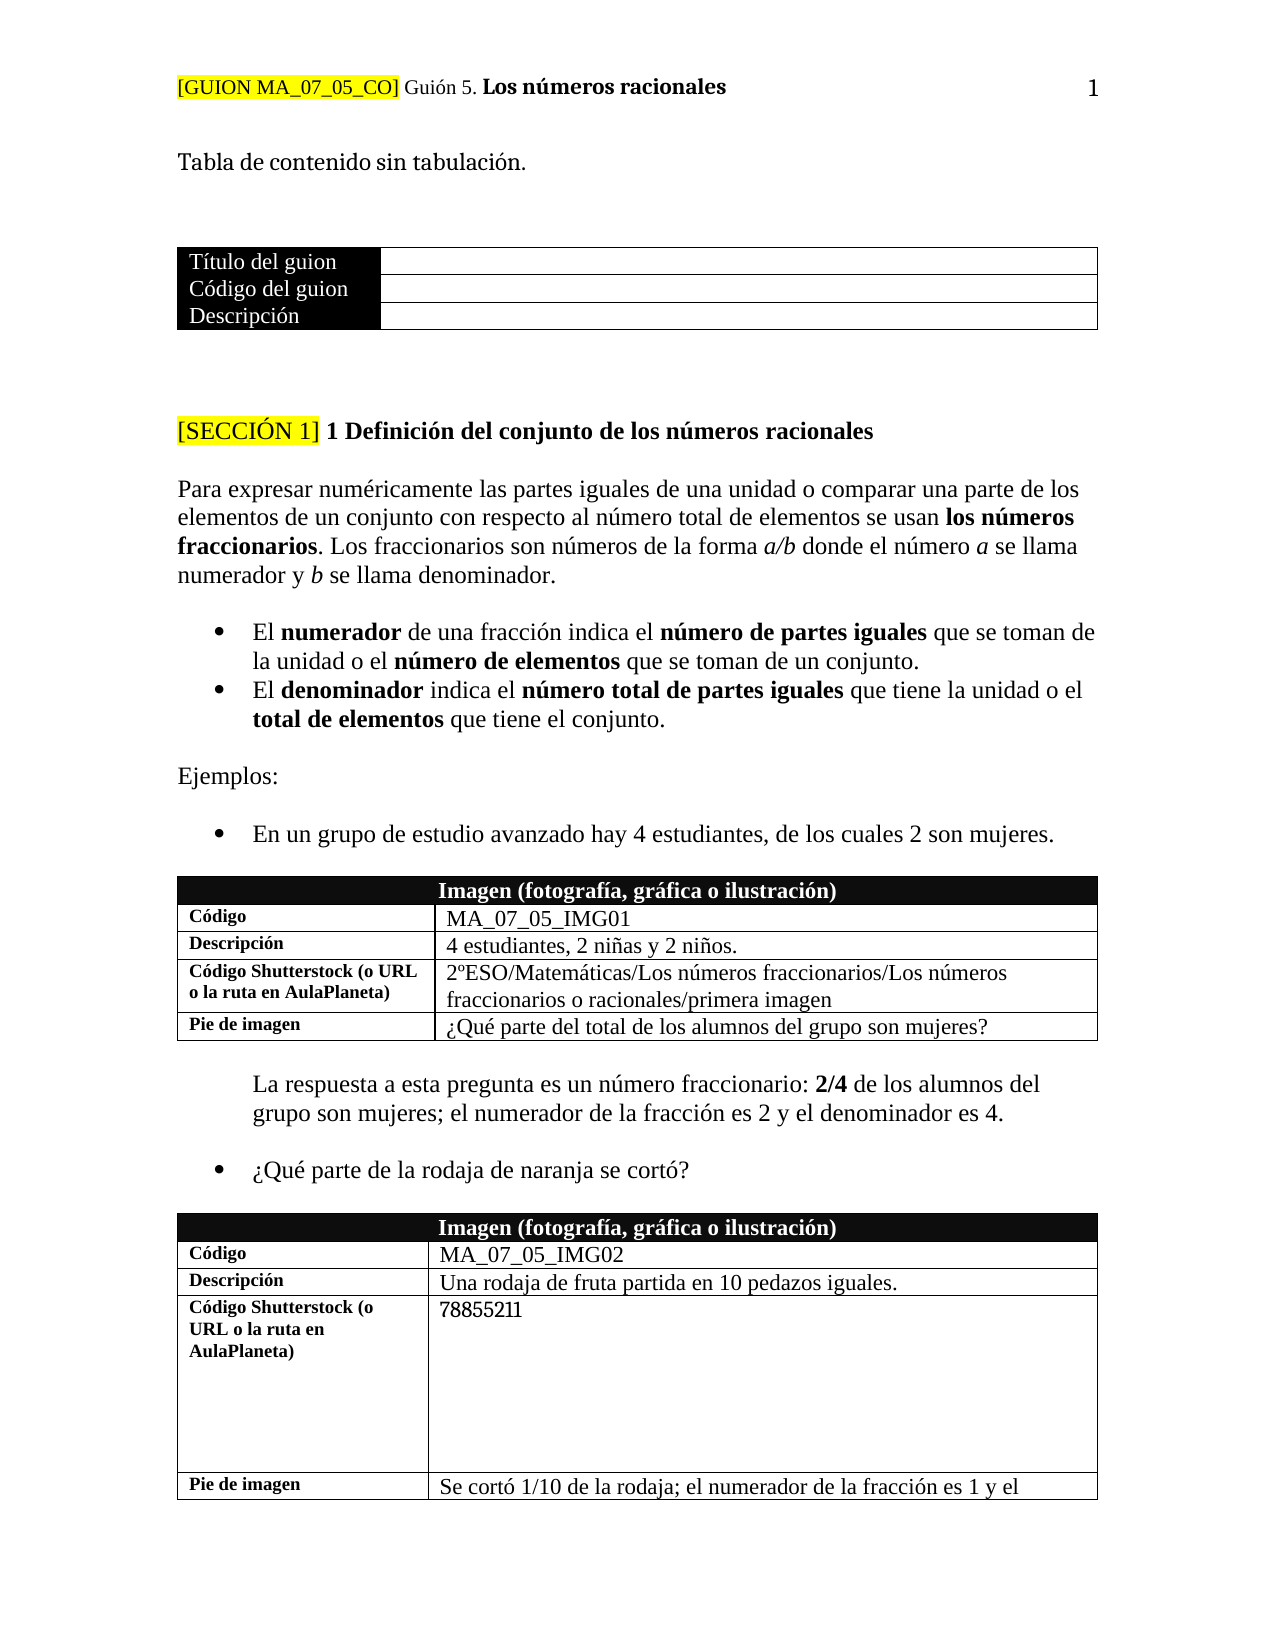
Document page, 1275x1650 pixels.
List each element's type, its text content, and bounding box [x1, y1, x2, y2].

list ¿Qué parte de la rodaja de naranja se cortó? [215, 1156, 1098, 1184]
table_cell ¿Qué parte del total de los alumnos del grupo son mujeres? [436, 1013, 1097, 1039]
table_header [381, 248, 1097, 274]
table_cell MA_07_05_IMG01 [436, 905, 1097, 931]
table_header Título del guion [178, 248, 380, 274]
table_cell Código del guion [178, 275, 380, 302]
table_cell Pie de imagen [178, 1013, 434, 1039]
list La respuesta a esta pregunta es un número fraccionario: 2/4 de los alumnos del grupo son mujeres; el numerador de la fracción es 2 y el denominador es 4. [252, 1069, 1098, 1127]
text Ejemplos: [177, 761, 1098, 790]
text [SECCIÓN 1] 1 Definición del conjunto de los números racionales [319, 416, 1098, 445]
table_cell [381, 303, 1097, 329]
table_header Imagen (fotografía, gráfica o ilustración) [178, 877, 1097, 904]
text Tabla de contenido sin tabulación. [177, 148, 1098, 176]
table_cell 2ºESO/Matemáticas/Los números fraccionarios/Los números fraccionarios o racionales/primera imagen [436, 960, 1097, 1012]
table_header Imagen (fotografía, gráfica o ilustración) [178, 1214, 1097, 1241]
list En un grupo de estudio avanzado hay 4 estudiantes, de los cuales 2 son mujeres. [215, 819, 1098, 847]
table_cell Descripción [178, 303, 380, 329]
table_cell 4 estudiantes, 2 niñas y 2 niños. [436, 932, 1097, 958]
table_cell 78855211 [429, 1296, 1097, 1472]
list El numerador de una fracción indica el número de partes iguales que se toman de la unidad o el número de elementos que se toman de un conjunto. [215, 617, 1098, 675]
text Para expresar numéricamente las partes iguales de una unidad o comparar una parte de los elementos de un conjunto con respecto al número total de elementos se usan los números fraccionarios. Los fraccionarios son números de la forma a/b donde el número a se llama numerador y b se llama denominador. [177, 474, 1098, 589]
table_cell [381, 275, 1097, 302]
table_cell Descripción [178, 1269, 428, 1295]
table_cell Código [178, 905, 434, 931]
table_cell Código [178, 1242, 428, 1268]
list El denominador indica el número total de partes iguales que tiene la unidad o el total de elementos que tiene el conjunto. [215, 675, 1098, 732]
table_cell Código Shutterstock (o URL o la ruta en AulaPlaneta) [178, 960, 434, 1012]
table_cell MA_07_05_IMG02 [429, 1242, 1097, 1268]
table_cell Descripción [178, 932, 434, 958]
table_cell Una rodaja de fruta partida en 10 pedazos iguales. [429, 1269, 1097, 1295]
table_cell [429, 1473, 1097, 1499]
table_cell Pie de imagen [178, 1473, 428, 1499]
table_cell Código Shutterstock (o URL o la ruta en AulaPlaneta) [178, 1296, 428, 1472]
